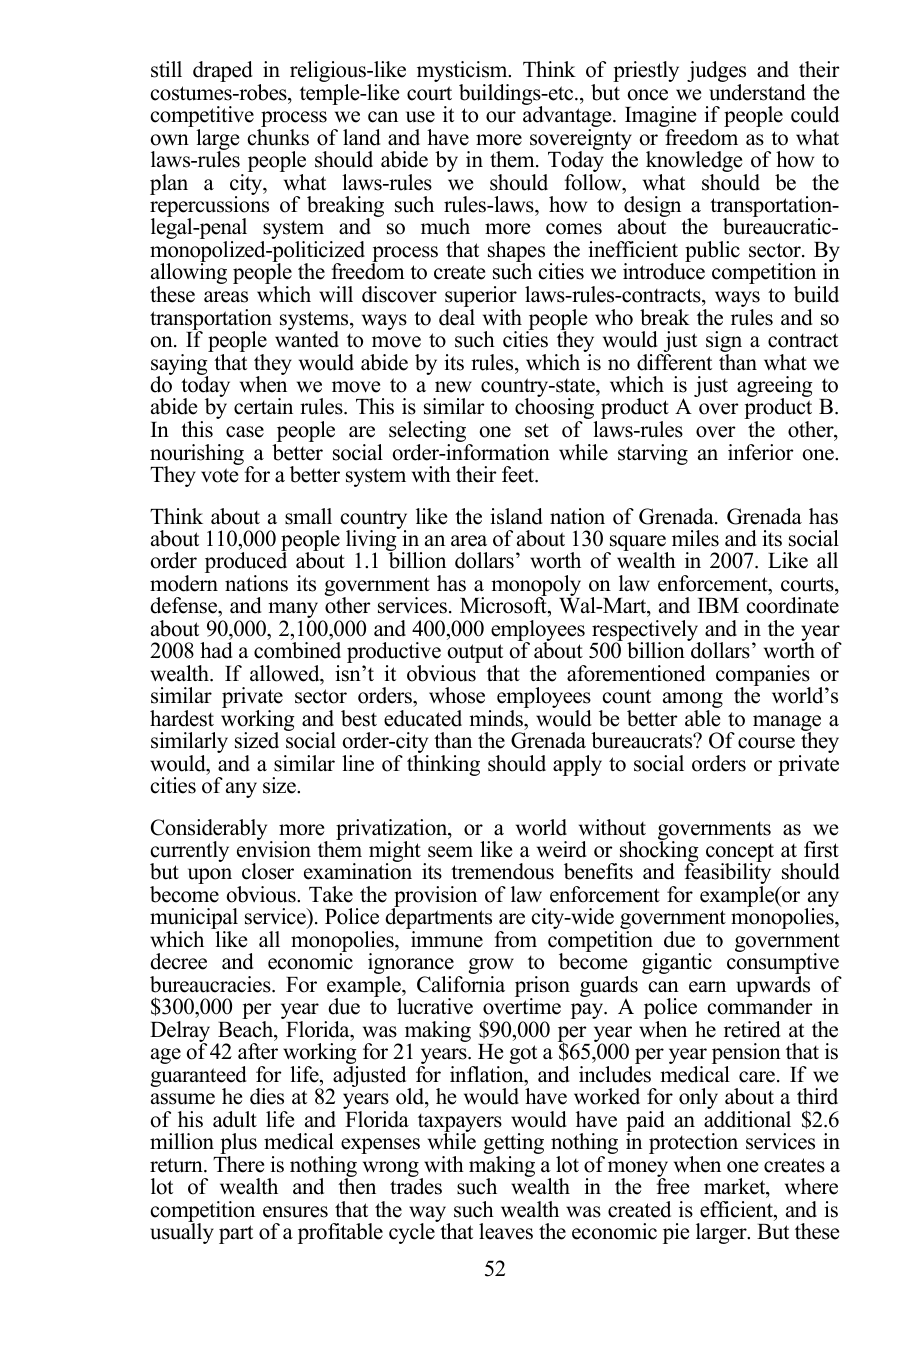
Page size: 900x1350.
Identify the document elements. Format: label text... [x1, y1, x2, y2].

text Think about a small country like the island nation of Grenada. Grenada has about 110,000 people living in an area of about 130 square miles and its social order produced about 1.1 billion dollars’ worth of wealth in 2007. Like all modern nations its government has a monopoly on law enforcement, courts, defense, and many other services. Microsoft, Wal-Mart, and IBM coordinate about 90,000, 2,100,000 and 400,000 employees respectively and in the year 2008 had a combined productive output of about 500 billion dollars’ worth of wealth. If allowed, isn’t it obvious that the aforementioned companies or similar private sector orders, whose employees count among the world’s hardest working and best educated minds, would be better able to manage a similarly sized social order-city than the Grenada bureaucrats? Of course they would, and a similar line of thinking should apply to social orders or private cities of any size. [150, 506, 840, 798]
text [150, 60, 840, 487]
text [150, 817, 840, 1245]
